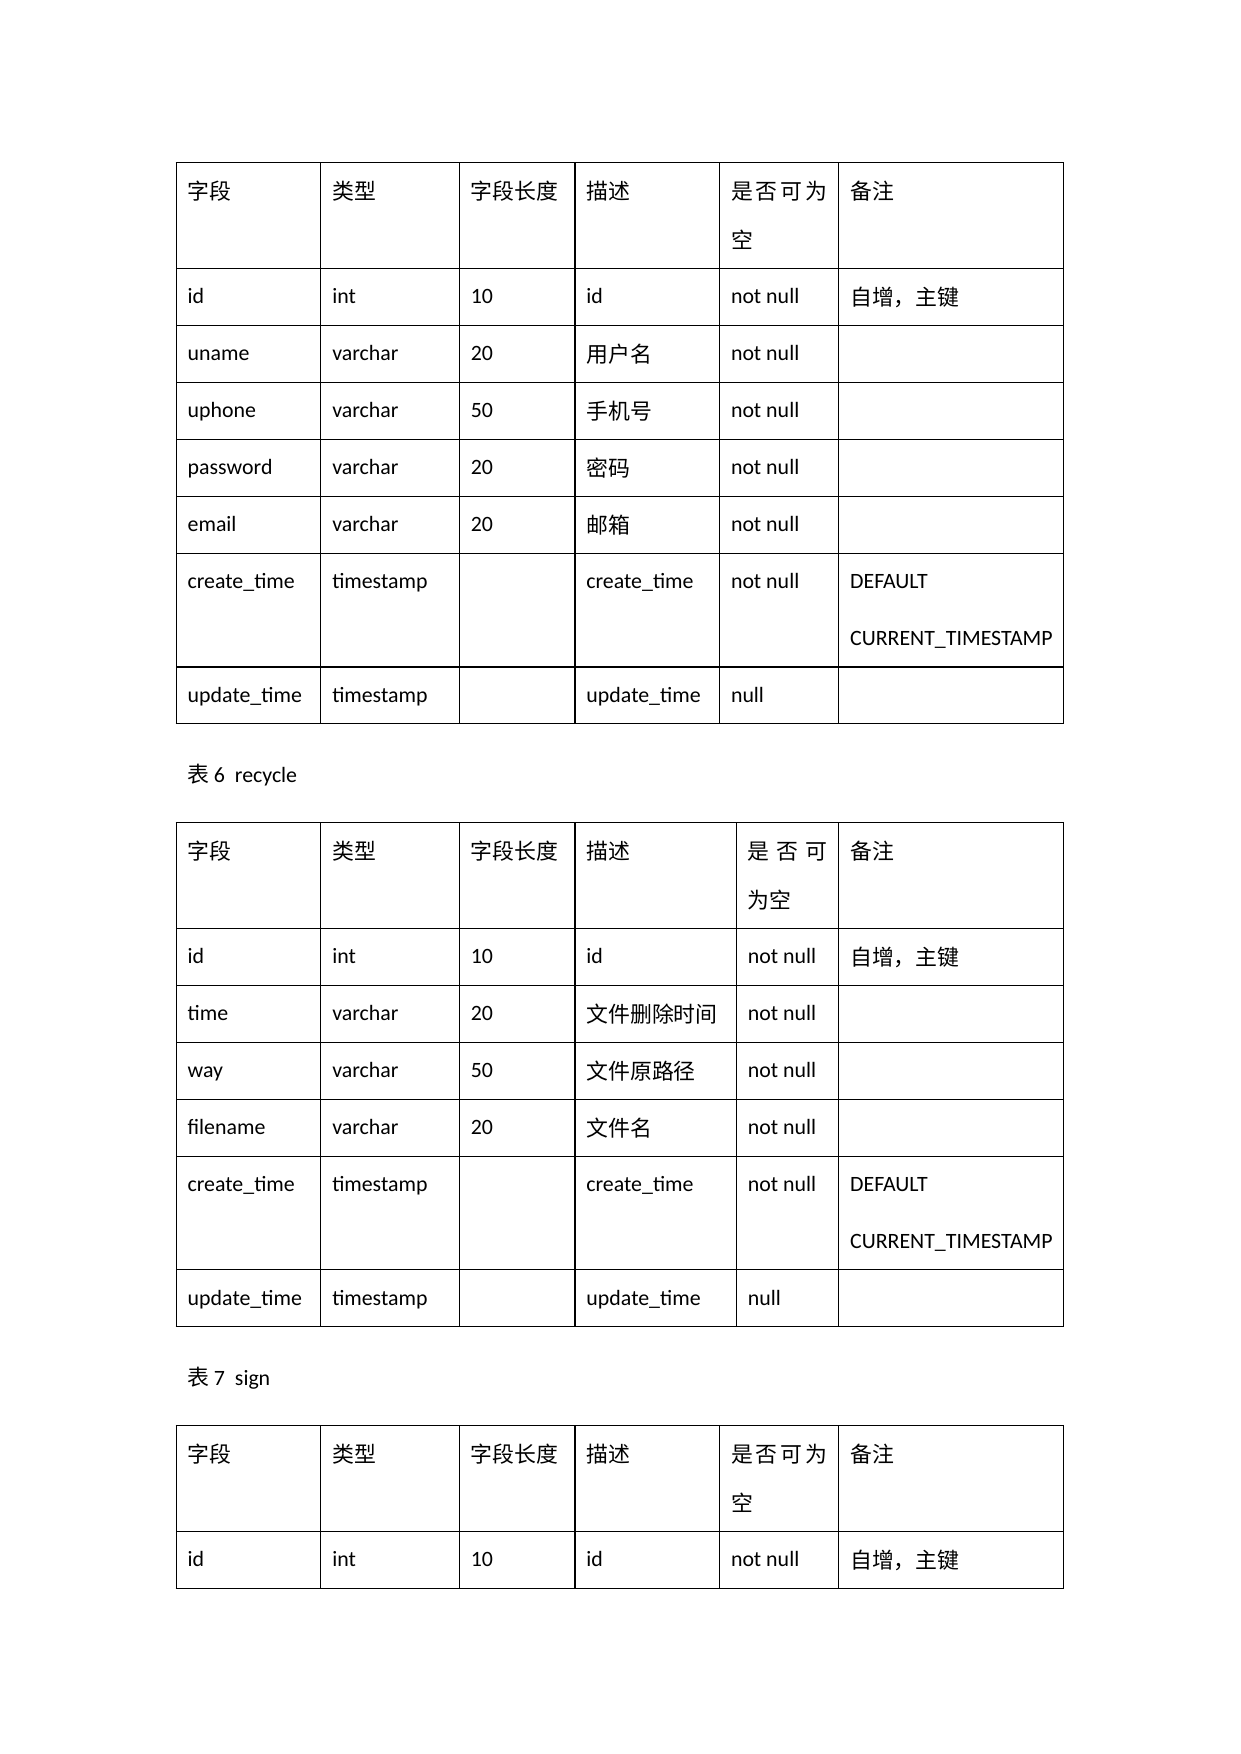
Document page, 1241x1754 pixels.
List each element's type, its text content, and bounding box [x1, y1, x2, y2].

table_cell [839, 383, 1063, 439]
table_cell [839, 1270, 1063, 1326]
table_cell 自增，主键 [839, 1532, 1063, 1587]
table_header 字段 [177, 1426, 320, 1531]
table_cell DEFAULT CURRENT_TIMESTAMP [839, 554, 1063, 666]
table_cell 文件删除时间 [576, 986, 736, 1042]
table_cell null [737, 1270, 838, 1326]
table_cell 文件名 [576, 1100, 736, 1156]
table_cell uname [177, 326, 320, 382]
table_cell timestamp [321, 668, 459, 723]
table_cell [839, 1100, 1063, 1156]
table_cell update_time [177, 668, 320, 723]
table_cell not null [720, 1532, 838, 1587]
table_header 备注 [839, 1426, 1063, 1531]
table_cell varchar [321, 1100, 459, 1156]
table_cell 50 [460, 1043, 574, 1098]
table_cell id [177, 269, 320, 325]
table_cell time [177, 986, 320, 1042]
table_header 备注 [839, 163, 1063, 268]
table_cell [839, 986, 1063, 1042]
table_header 类型 [321, 823, 459, 928]
table_cell 10 [460, 929, 574, 984]
table_cell not null [720, 383, 838, 439]
table_cell password [177, 440, 320, 496]
table_cell 文件原路径 [576, 1043, 736, 1098]
table_cell null [720, 668, 838, 723]
table_header 备注 [839, 823, 1063, 928]
table_header 描述 [576, 823, 736, 928]
table_cell int [321, 929, 459, 984]
table_cell id [177, 1532, 320, 1587]
table_cell [839, 497, 1063, 553]
table_cell 邮箱 [576, 497, 719, 553]
table_cell timestamp [321, 1157, 459, 1269]
table_cell 用户名 [576, 326, 719, 382]
table_cell id [576, 929, 736, 984]
table_cell [839, 1043, 1063, 1098]
table_header 字段 [177, 163, 320, 268]
table_cell 20 [460, 1100, 574, 1156]
table_cell 手机号 [576, 383, 719, 439]
table_cell not null [720, 269, 838, 325]
table_cell DEFAULT CURRENT_TIMESTAMP [839, 1157, 1063, 1269]
table_cell id [576, 1532, 719, 1587]
table_cell 自增，主键 [839, 269, 1063, 325]
table_header 类型 [321, 1426, 459, 1531]
table_cell not null [720, 497, 838, 553]
table_header 字段长度 [460, 823, 574, 928]
table_header 是否可为空 [720, 163, 838, 268]
table_cell 10 [460, 1532, 574, 1587]
table_cell update_time [177, 1270, 320, 1326]
table_cell [839, 440, 1063, 496]
table_cell not null [720, 440, 838, 496]
table_cell int [321, 1532, 459, 1587]
table_cell [460, 1157, 574, 1269]
table_cell create_time [177, 1157, 320, 1269]
table_header 描述 [576, 1426, 719, 1531]
table_header 类型 [321, 163, 459, 268]
table_cell varchar [321, 986, 459, 1042]
table_cell 20 [460, 326, 574, 382]
table_cell update_time [576, 1270, 736, 1326]
table_cell [460, 668, 574, 723]
table_cell not null [737, 929, 838, 984]
table_header 描述 [576, 163, 719, 268]
table_cell [839, 668, 1063, 723]
table_cell create_time [576, 554, 719, 666]
table_cell int [321, 269, 459, 325]
table_cell 10 [460, 269, 574, 325]
table_cell not null [720, 326, 838, 382]
table_cell varchar [321, 497, 459, 553]
table_header 是否可为空 [720, 1426, 838, 1531]
table_cell 20 [460, 440, 574, 496]
table_cell timestamp [321, 554, 459, 666]
table_cell varchar [321, 1043, 459, 1098]
table_cell [460, 1270, 574, 1326]
table_cell [839, 326, 1063, 382]
table_cell 密码 [576, 440, 719, 496]
table_cell varchar [321, 326, 459, 382]
table_cell not null [720, 554, 838, 666]
table_cell varchar [321, 440, 459, 496]
text 表6 recycle [187, 757, 1053, 789]
table_cell way [177, 1043, 320, 1098]
table_header 字段长度 [460, 1426, 574, 1531]
table_cell timestamp [321, 1270, 459, 1326]
table_cell create_time [576, 1157, 736, 1269]
table_cell filename [177, 1100, 320, 1156]
table_header 是否可为空 [737, 823, 838, 928]
table_cell uphone [177, 383, 320, 439]
table_header 字段长度 [460, 163, 574, 268]
table_cell not null [737, 1100, 838, 1156]
table_cell update_time [576, 668, 719, 723]
table_cell 20 [460, 986, 574, 1042]
table_cell varchar [321, 383, 459, 439]
table_cell 自增，主键 [839, 929, 1063, 984]
table_header 字段 [177, 823, 320, 928]
table_cell id [177, 929, 320, 984]
table_cell id [576, 269, 719, 325]
table_cell 50 [460, 383, 574, 439]
table_cell not null [737, 1043, 838, 1098]
table_cell [460, 554, 574, 666]
table_cell not null [737, 986, 838, 1042]
table_cell email [177, 497, 320, 553]
table_cell not null [737, 1157, 838, 1269]
table_cell create_time [177, 554, 320, 666]
text 表7 sign [187, 1360, 1053, 1392]
table_cell 20 [460, 497, 574, 553]
